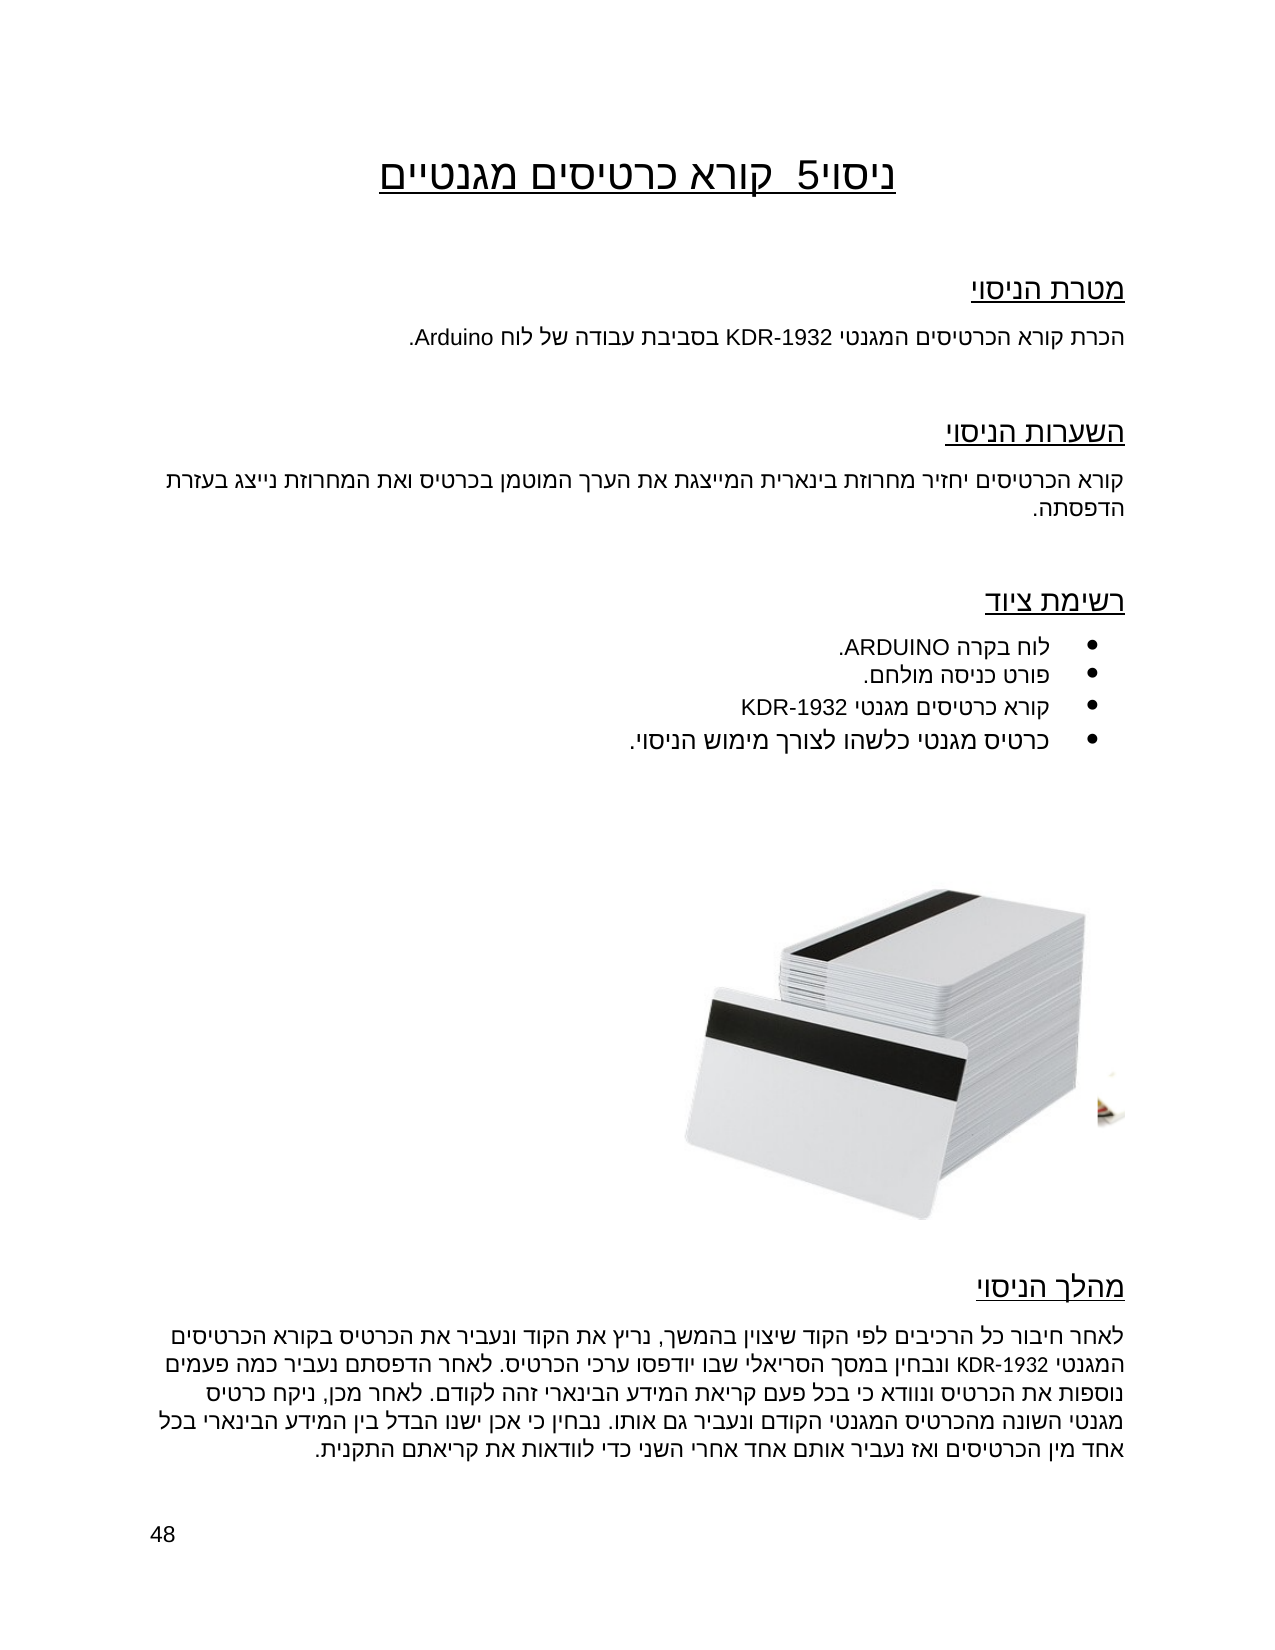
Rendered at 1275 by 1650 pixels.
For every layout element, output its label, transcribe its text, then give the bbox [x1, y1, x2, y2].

text רשימת ציוד [150, 584, 1125, 618]
list קורא כרטיסים מגנטי KDR-1932 [150, 694, 1087, 722]
picture [665, 834, 1125, 1220]
list פורט כניסה מולחם. [150, 662, 1087, 690]
text ניסוי5 קורא כרטיסים מגנטיים [150, 150, 1125, 198]
text הכרת קורא הכרטיסים המגנטי KDR-1932 בסביבת עבודה של לוח Arduino. [150, 324, 1125, 350]
text קורא הכרטיסים יחזיר מחרוזת בינארית המייצגת את הערך המוטמן בכרטיס ואת המחרוזת נייצג בעזרת הדפסתה. [150, 467, 1125, 521]
text מטרת הניסוי [150, 272, 1125, 305]
text מהלך הניסוי [150, 1271, 1125, 1304]
list לוח בקרה ARDUINO. [150, 634, 1087, 662]
text השערות הניסוי [150, 415, 1125, 448]
text לאחר חיבור כל הרכיבים לפי הקוד שיצוין בהמשך, נריץ את הקוד ונעביר את הכרטיס בקורא הכרטיסים המגנטי KDR-1932 ונבחין במסך הסריאלי שבו יודפסו ערכי הכרטיס. לאחר הדפסתם נעביר כמה פעמים נוספות את הכרטיס ונוודא כי בכל פעם קריאת המידע הבינארי זהה לקודם. לאחר מכן, ניקח כרטיס מגנטי השונה מהכרטיס המגנטי הקודם ונעביר גם אותו. נבחין כי אכן ישנו הבדל בין המידע הבינארי בכל אחד מין הכרטיסים ואז נעביר אותם אחד אחרי השני כדי לוודאות את קריאתם התקנית. [150, 1323, 1125, 1462]
list כרטיס מגנטי כלשהו לצורך מימוש הניסוי. [150, 726, 1087, 756]
